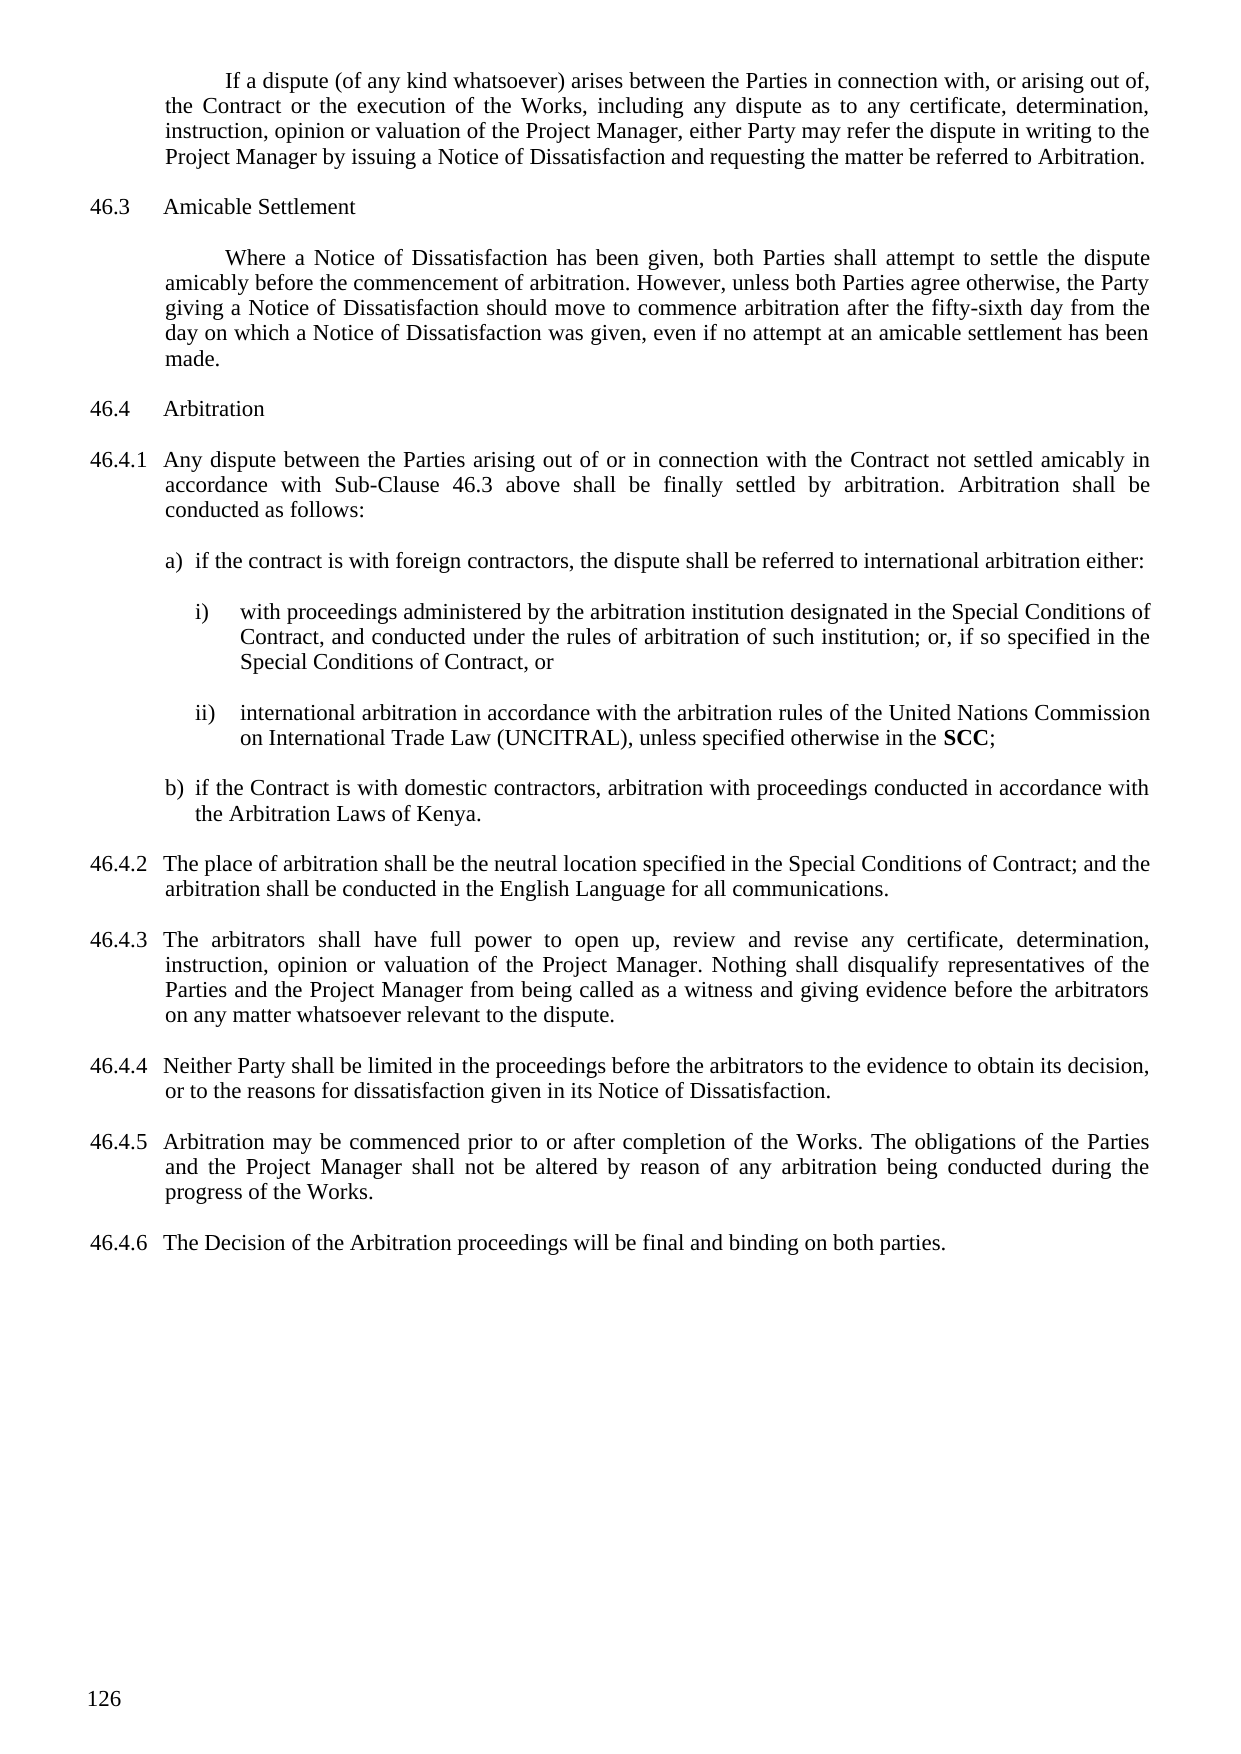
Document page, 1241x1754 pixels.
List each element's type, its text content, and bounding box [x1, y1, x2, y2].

text 46.4.2 The place of arbitration shall be the neutral location specified in the Special Conditions of Contract; and the arbitration shall be conducted in the English Language for all communications. [90, 852, 1152, 902]
text 46.4.4 Neither Party shall be limited in the proceedings before the arbitrators to the evidence to obtain its decision, or to the reasons for dissatisfaction given in its Notice of Dissatisfaction. [90, 1053, 1152, 1104]
text b) if the Contract is with domestic contractors, arbitration with proceedings conducted in accordance with the Arbitration Laws of Kenya. [165, 776, 1152, 826]
text Where a Notice of Dissatisfaction has been given, both Parties shall attempt to settle the dispute amicably before the commencement of arbitration. However, unless both Parties agree otherwise, the Party giving a Notice of Dissatisfaction should move to commence arbitration after the fifty-sixth day from the day on which a Notice of Dissatisfaction was given, even if no attempt at an amicable settlement has been made. [165, 246, 1152, 371]
text If a dispute (of any kind whatsoever) arises between the Parties in connection with, or arising out of, the Contract or the execution of the Works, including any dispute as to any certificate, determination, instruction, opinion or valuation of the Project Manager, either Party may refer the dispute in writing to the Project Manager by issuing a Notice of Dissatisfaction and requesting the matter be referred to Arbitration. [165, 69, 1152, 169]
text ii) international arbitration in accordance with the arbitration rules of the United Nations Commission on International Trade Law (UNCITRAL), unless specified otherwise in the SCC; [195, 700, 1152, 750]
text 46.4 Arbitration [90, 397, 1152, 422]
text 46.4.1 Any dispute between the Parties arising out of or in connection with the Contract not settled amicably in accordance with Sub-Clause 46.3 above shall be finally settled by arbitration. Arbitration shall be conducted as follows: [90, 447, 1152, 523]
text 46.4.5 Arbitration may be commenced prior to or after completion of the Works. The obligations of the Parties and the Project Manager shall not be altered by reason of any arbitration being conducted during the progress of the Works. [90, 1129, 1152, 1204]
text 46.3 Amicable Settlement [90, 195, 1152, 220]
text a) if the contract is with foreign contractors, the dispute shall be referred to international arbitration either: [165, 548, 1152, 573]
text i) with proceedings administered by the arbitration institution designated in the Special Conditions of Contract, and conducted under the rules of arbitration of such institution; or, if so specified in the Special Conditions of Contract, or [195, 599, 1152, 674]
text 46.4.6 The Decision of the Arbitration proceedings will be final and binding on both parties. [90, 1230, 1152, 1255]
text 46.4.3 The arbitrators shall have full power to open up, review and revise any certificate, determination, instruction, opinion or valuation of the Project Manager. Nothing shall disqualify representatives of the Parties and the Project Manager from being called as a witness and giving evidence before the arbitrators on any matter whatsoever relevant to the dispute. [90, 927, 1152, 1028]
